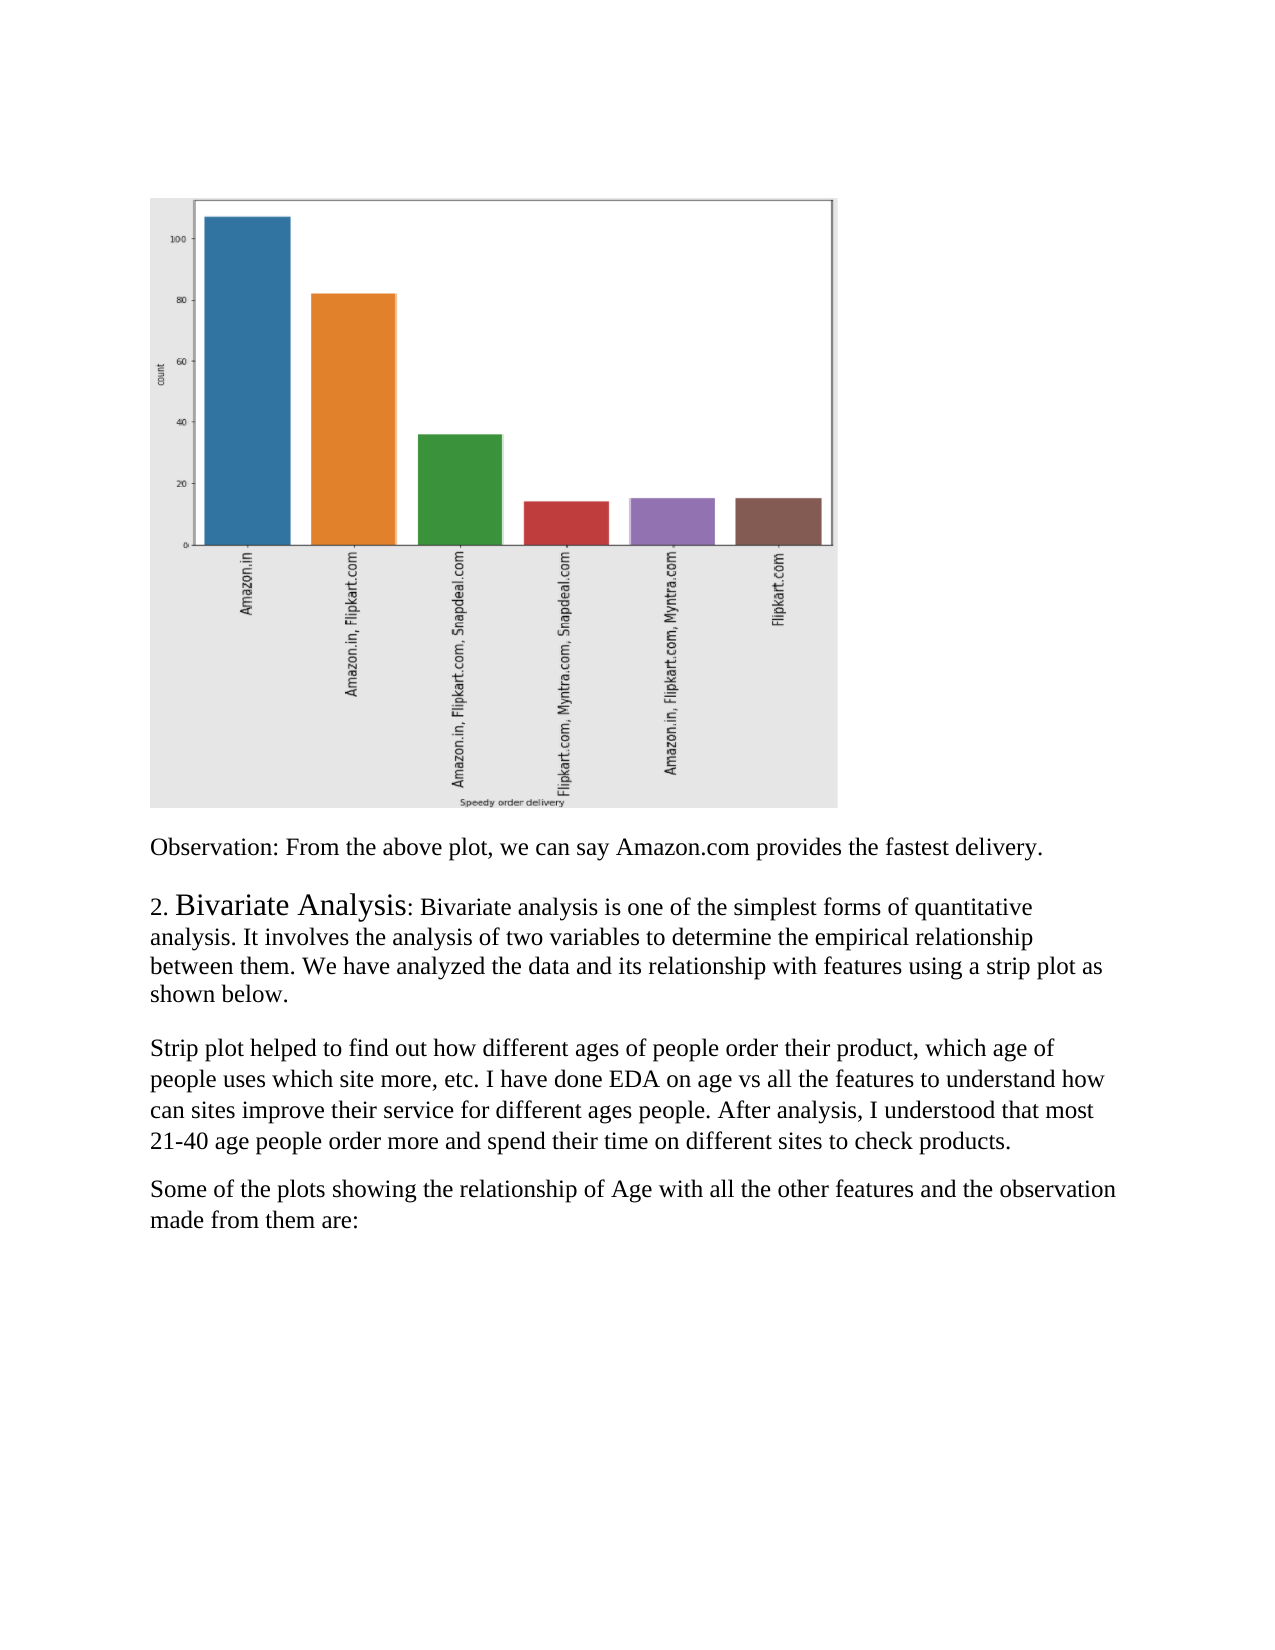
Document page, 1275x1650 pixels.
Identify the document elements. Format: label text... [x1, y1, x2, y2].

text Some of the plots showing the relationship of Age with all the other features and the observation made from them are: [150, 1174, 1125, 1234]
text Strip plot helped to find out how different ages of people order their product, which age of people uses which site more, etc. I have done EDA on age vs all the features to understand how can sites improve their service for different ages people. After analysis, I understood that most 21-40 age people order more and spend their time on different sites to check products. [150, 1033, 1125, 1155]
picture [150, 198, 838, 808]
text Observation: From the above plot, we can say Amazon.com provides the fastest delivery. [150, 832, 1075, 861]
text 2. Bivariate Analysis: Bivariate analysis is one of the simplest forms of quantitative analysis. It involves the analysis of two variables to determine the empirical relationship between them. We have analyzed the data and its relationship with features using a strip plot as shown below. [150, 886, 1115, 1008]
